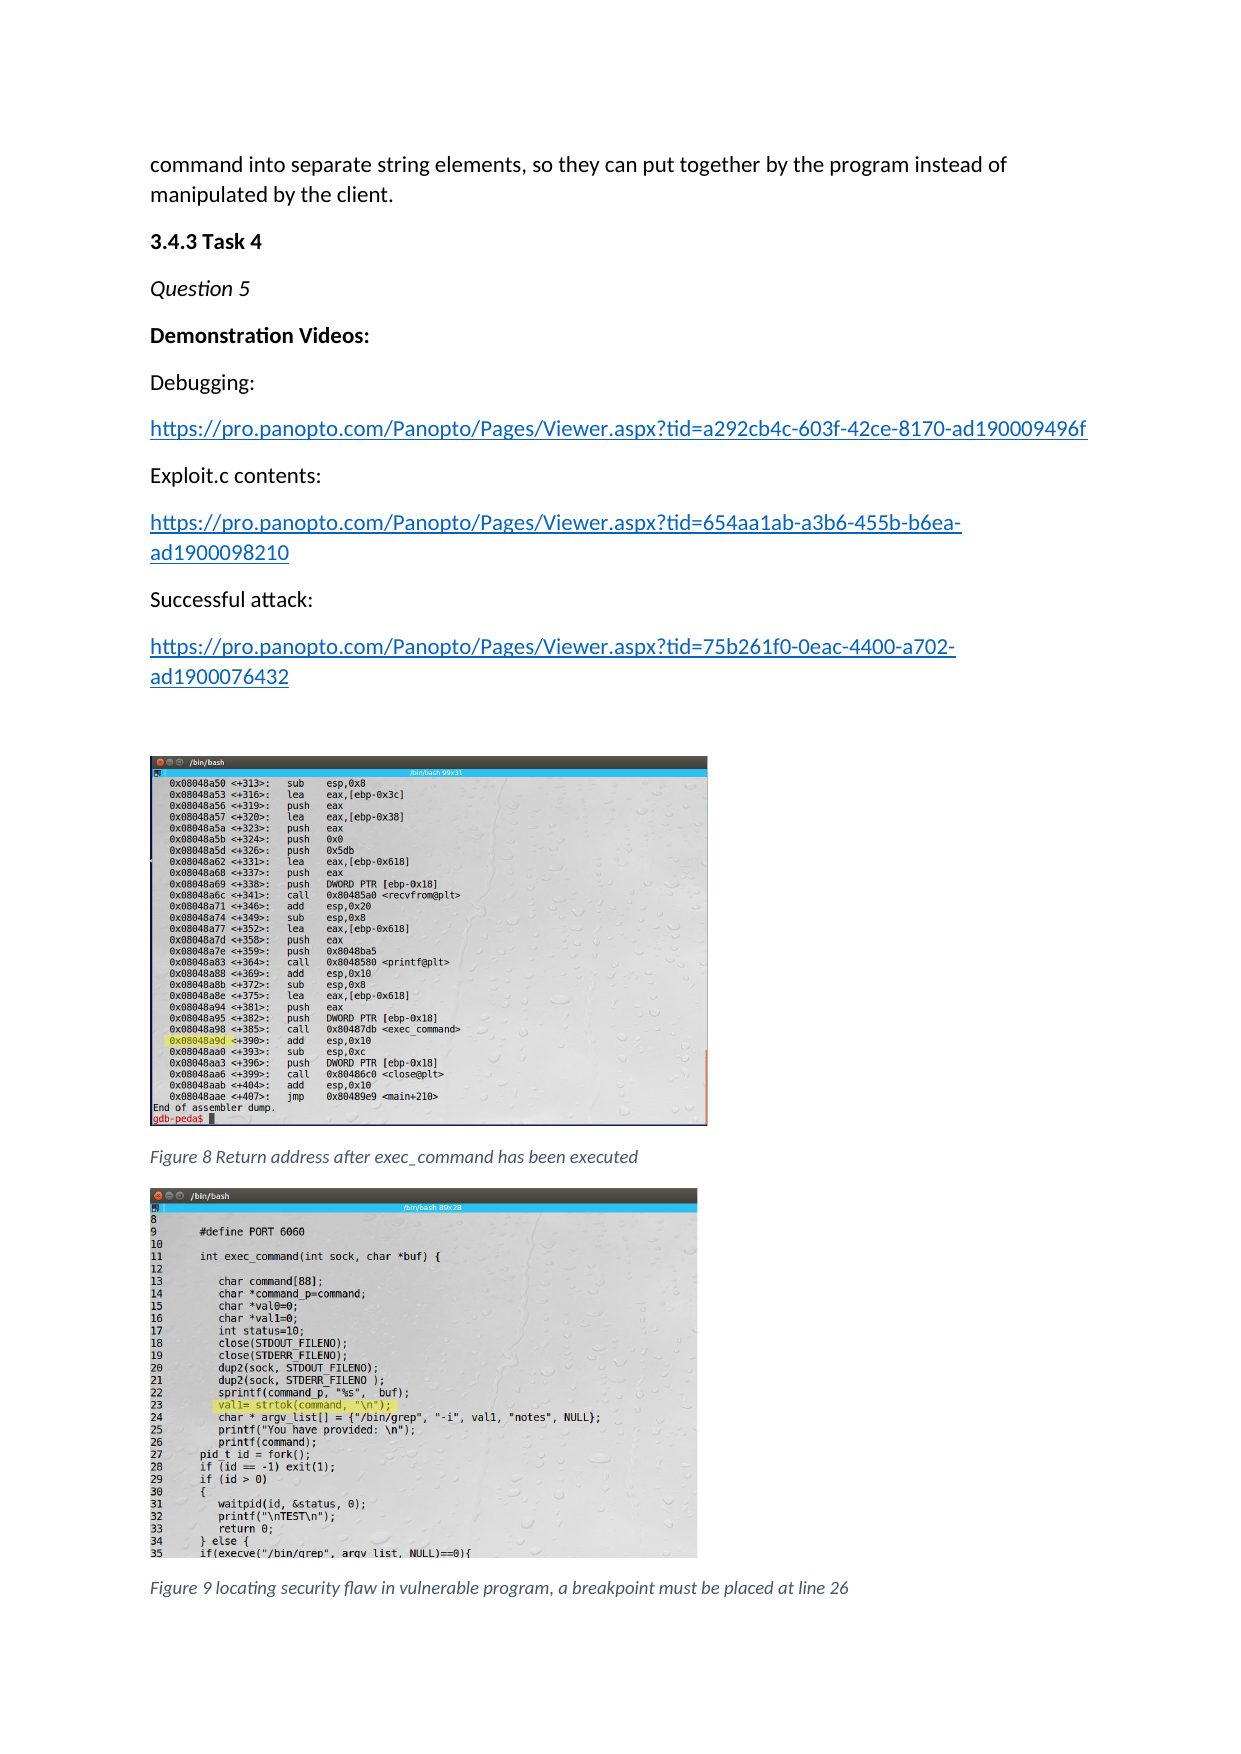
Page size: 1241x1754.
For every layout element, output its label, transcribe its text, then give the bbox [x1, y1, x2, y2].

text https://pro.panopto.com/Panopto/Pages/Viewer.aspx?tid=75b261f0-0eac-4400-a702-ad1900076432 [150, 632, 1090, 691]
text 3.4.3 Task 4 [150, 227, 1090, 255]
text Question 5 [150, 274, 1090, 302]
text https://pro.panopto.com/Panopto/Pages/Viewer.aspx?tid=a292cb4c-603f-42ce-8170-ad190009496f [150, 414, 1090, 443]
picture [150, 1188, 698, 1558]
text Figure 8 Return address after exec_command has been executed [150, 1145, 1090, 1168]
text Demonstration Videos: [150, 321, 1090, 349]
text https://pro.panopto.com/Panopto/Pages/Viewer.aspx?tid=654aa1ab-a3b6-455b-b6ea-ad1900098210 [150, 508, 1090, 567]
text Successful attack: [150, 585, 1090, 613]
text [150, 150, 1090, 208]
picture [150, 756, 708, 1126]
text Debugging: [150, 368, 1090, 396]
text Exploit.c contents: [150, 461, 1090, 489]
text Figure 9 locating security flaw in vulnerable program, a breakpoint must be placed at line 26 [150, 1576, 1090, 1599]
